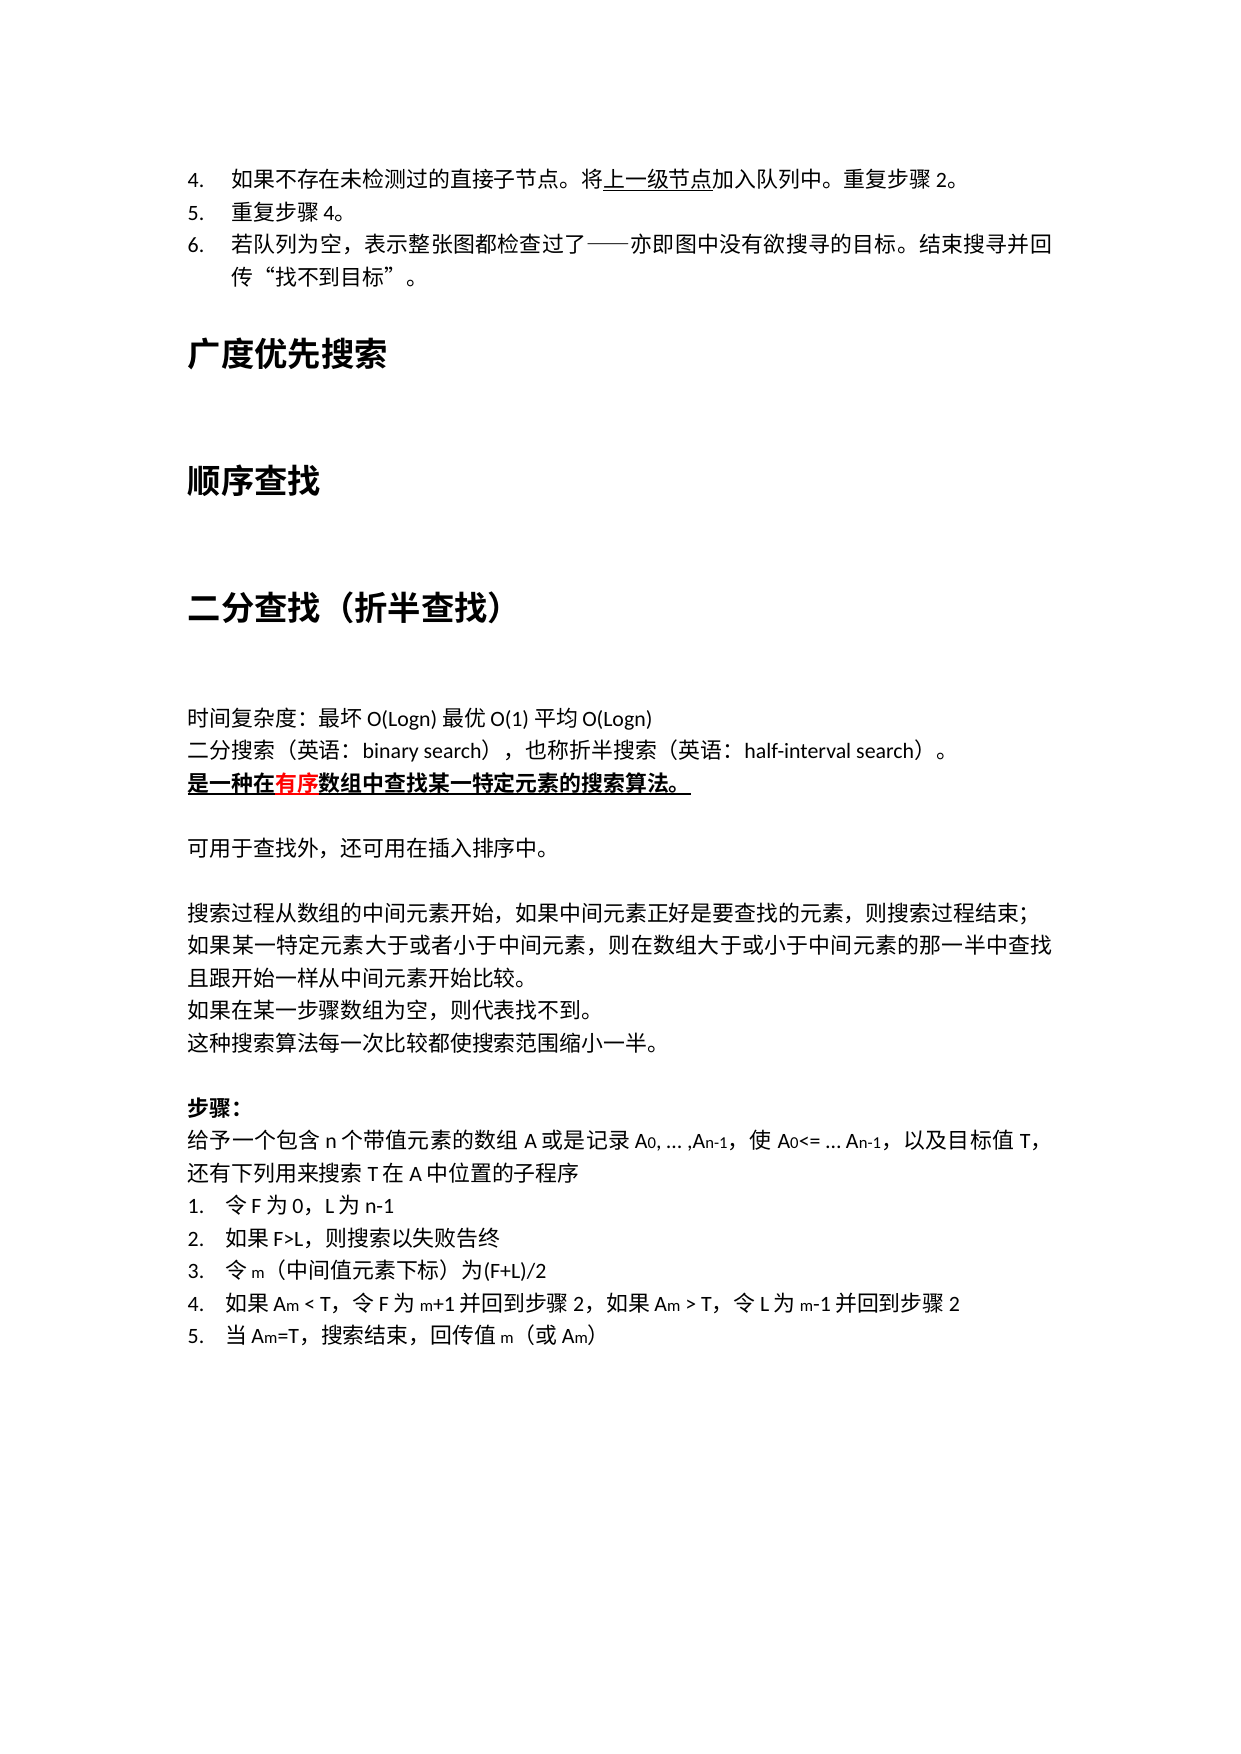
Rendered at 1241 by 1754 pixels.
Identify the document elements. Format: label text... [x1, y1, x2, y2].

list 当Am=T，搜索结束，回传值m（或Am） [187, 1318, 1053, 1351]
text 可用于查找外，还可用在插入排序中。 [187, 831, 1053, 863]
text 二分搜索（英语：binary search），也称折半搜索（英语：half-interval search）。 [187, 733, 1053, 766]
text 如果在某一步骤数组为空，则代表找不到。 [187, 993, 1053, 1026]
subtitle 顺序查找 [187, 446, 1053, 511]
text 这种搜索算法每一次比较都使搜索范围缩小一半。 [187, 1026, 1053, 1058]
text 给予一个包含n个带值元素的数组 A或是记录A0, … ,An-1，使 A0<= … An-1，以及目标值 T，还有下列用来搜索 T在 A中位置的子程序 [187, 1123, 1053, 1188]
subtitle 广度优先搜索 [187, 319, 1053, 384]
list 令F为0，L为n-1 [187, 1188, 1053, 1221]
list 重复步骤4。 [187, 194, 1053, 227]
list 令m（中间值元素下标）为(F+L)/2 [187, 1253, 1053, 1286]
text 是一种在有序数组中查找某一特定元素的搜索算法。 [187, 766, 1053, 798]
subtitle 二分查找（折半查找） [187, 573, 1053, 638]
text 搜索过程从数组的中间元素开始，如果中间元素正好是要查找的元素，则搜索过程结束； [187, 896, 1053, 928]
list 如果Am < T，令F为m+1并回到步骤2，如果Am > T，令L为m-1并回到步骤2 [187, 1286, 1053, 1318]
text 步骤： [187, 1091, 1053, 1123]
text 如果某一特定元素大于或者小于中间元素，则在数组大于或小于中间元素的那一半中查找，且跟开始一样从中间元素开始比较。 [187, 928, 1053, 993]
list 若队列为空，表示整张图都检查过了——亦即图中没有欲搜寻的目标。结束搜寻并回传“找不到目标”。 [187, 227, 1053, 292]
list 如果不存在未检测过的直接子节点。将上一级节点加入队列中。重复步骤2。 [187, 162, 1053, 194]
text 时间复杂度：最坏O(Logn) 最优O(1) 平均O(Logn) [187, 701, 1053, 733]
list 如果F>L，则搜索以失败告终 [187, 1221, 1053, 1253]
